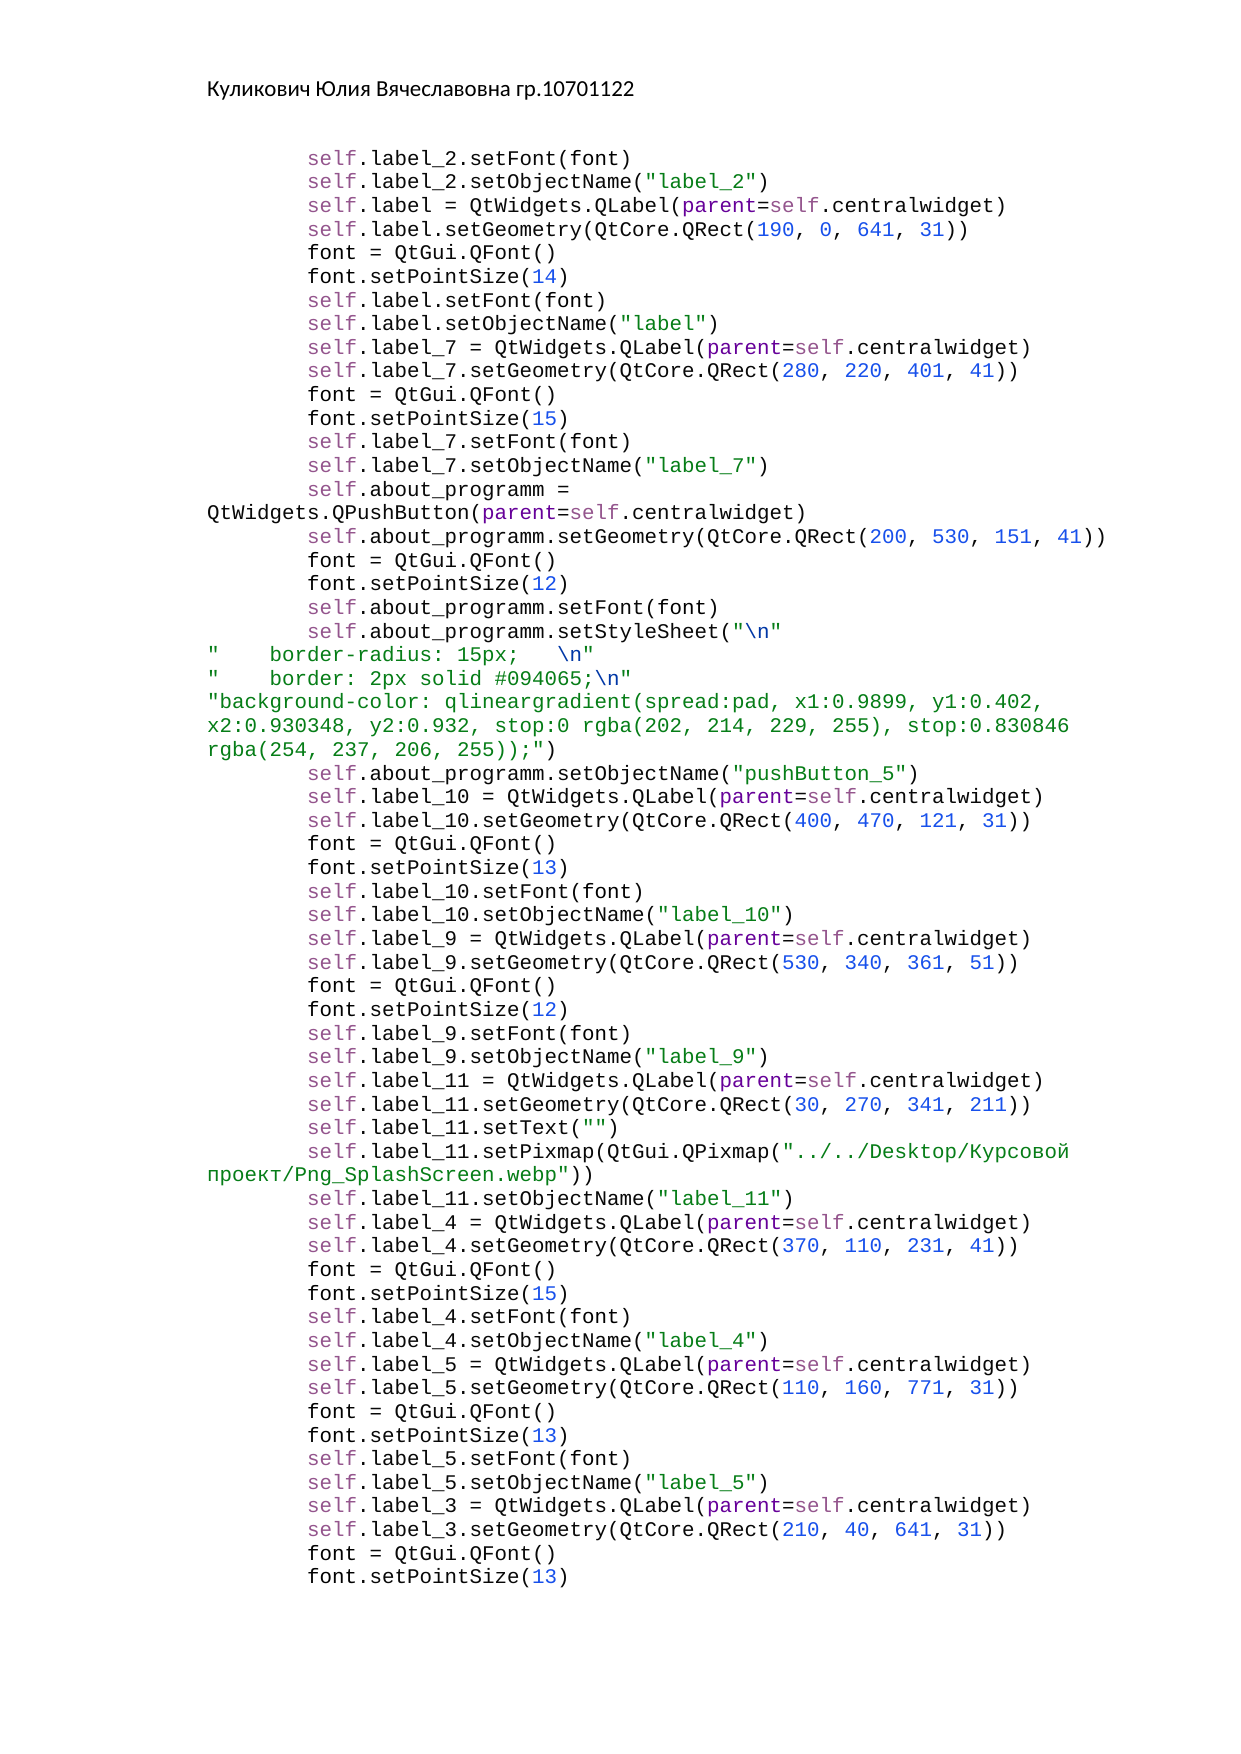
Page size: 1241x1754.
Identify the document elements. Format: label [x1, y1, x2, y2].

text [207, 148, 1152, 1590]
